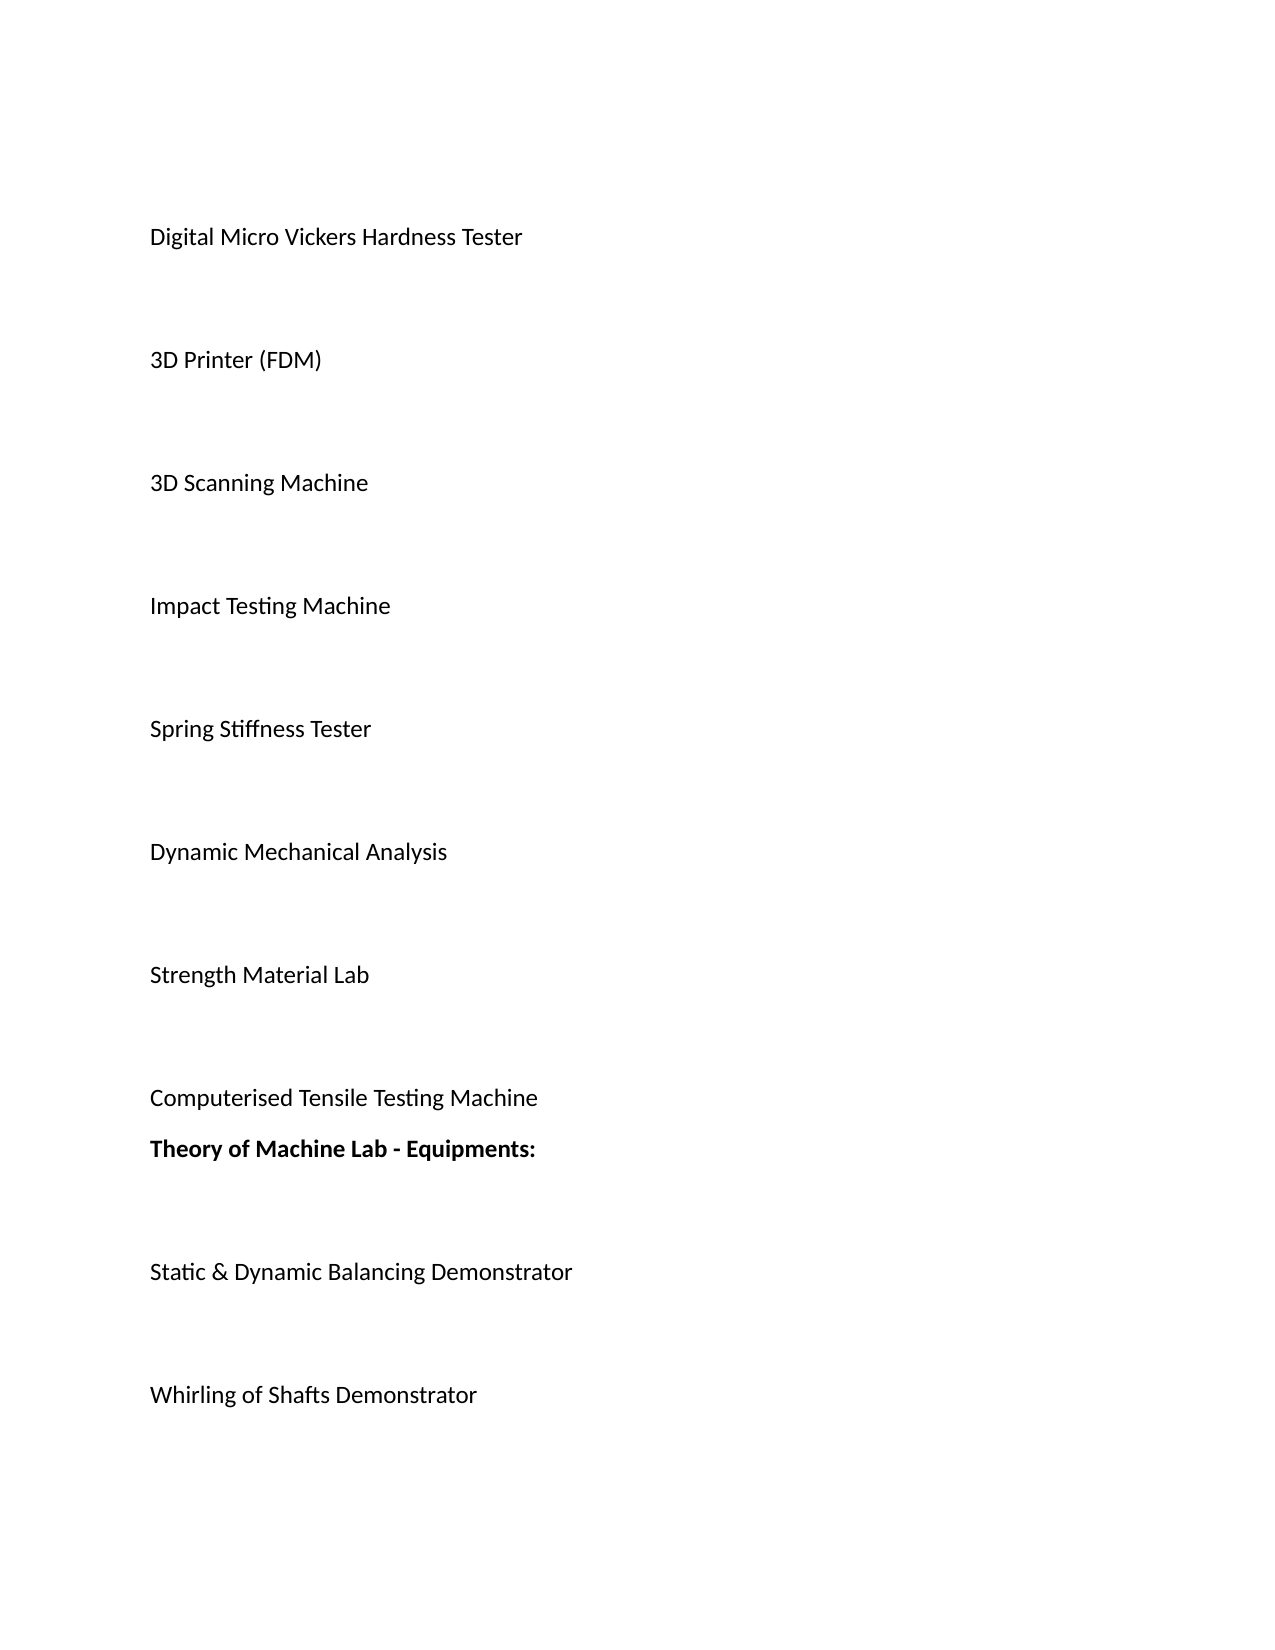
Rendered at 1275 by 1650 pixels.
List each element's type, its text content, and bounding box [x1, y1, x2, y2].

text Digital Micro Vickers Hardness Tester [150, 221, 1125, 252]
text Computerised Tensile Testing Machine [150, 1082, 1125, 1112]
text Theory of Machine Lab - Equipments: [150, 1133, 1125, 1164]
text Whirling of Shafts Demonstrator [150, 1379, 1125, 1410]
text Spring Stiffness Tester [150, 713, 1125, 743]
text Dynamic Mechanical Analysis [150, 836, 1125, 866]
text 3D Scanning Machine [150, 467, 1125, 498]
text Static & Dynamic Balancing Demonstrator [150, 1256, 1125, 1287]
text Strength Material Lab [150, 959, 1125, 989]
text 3D Printer (FDM) [150, 344, 1125, 375]
text Impact Testing Machine [150, 590, 1125, 621]
